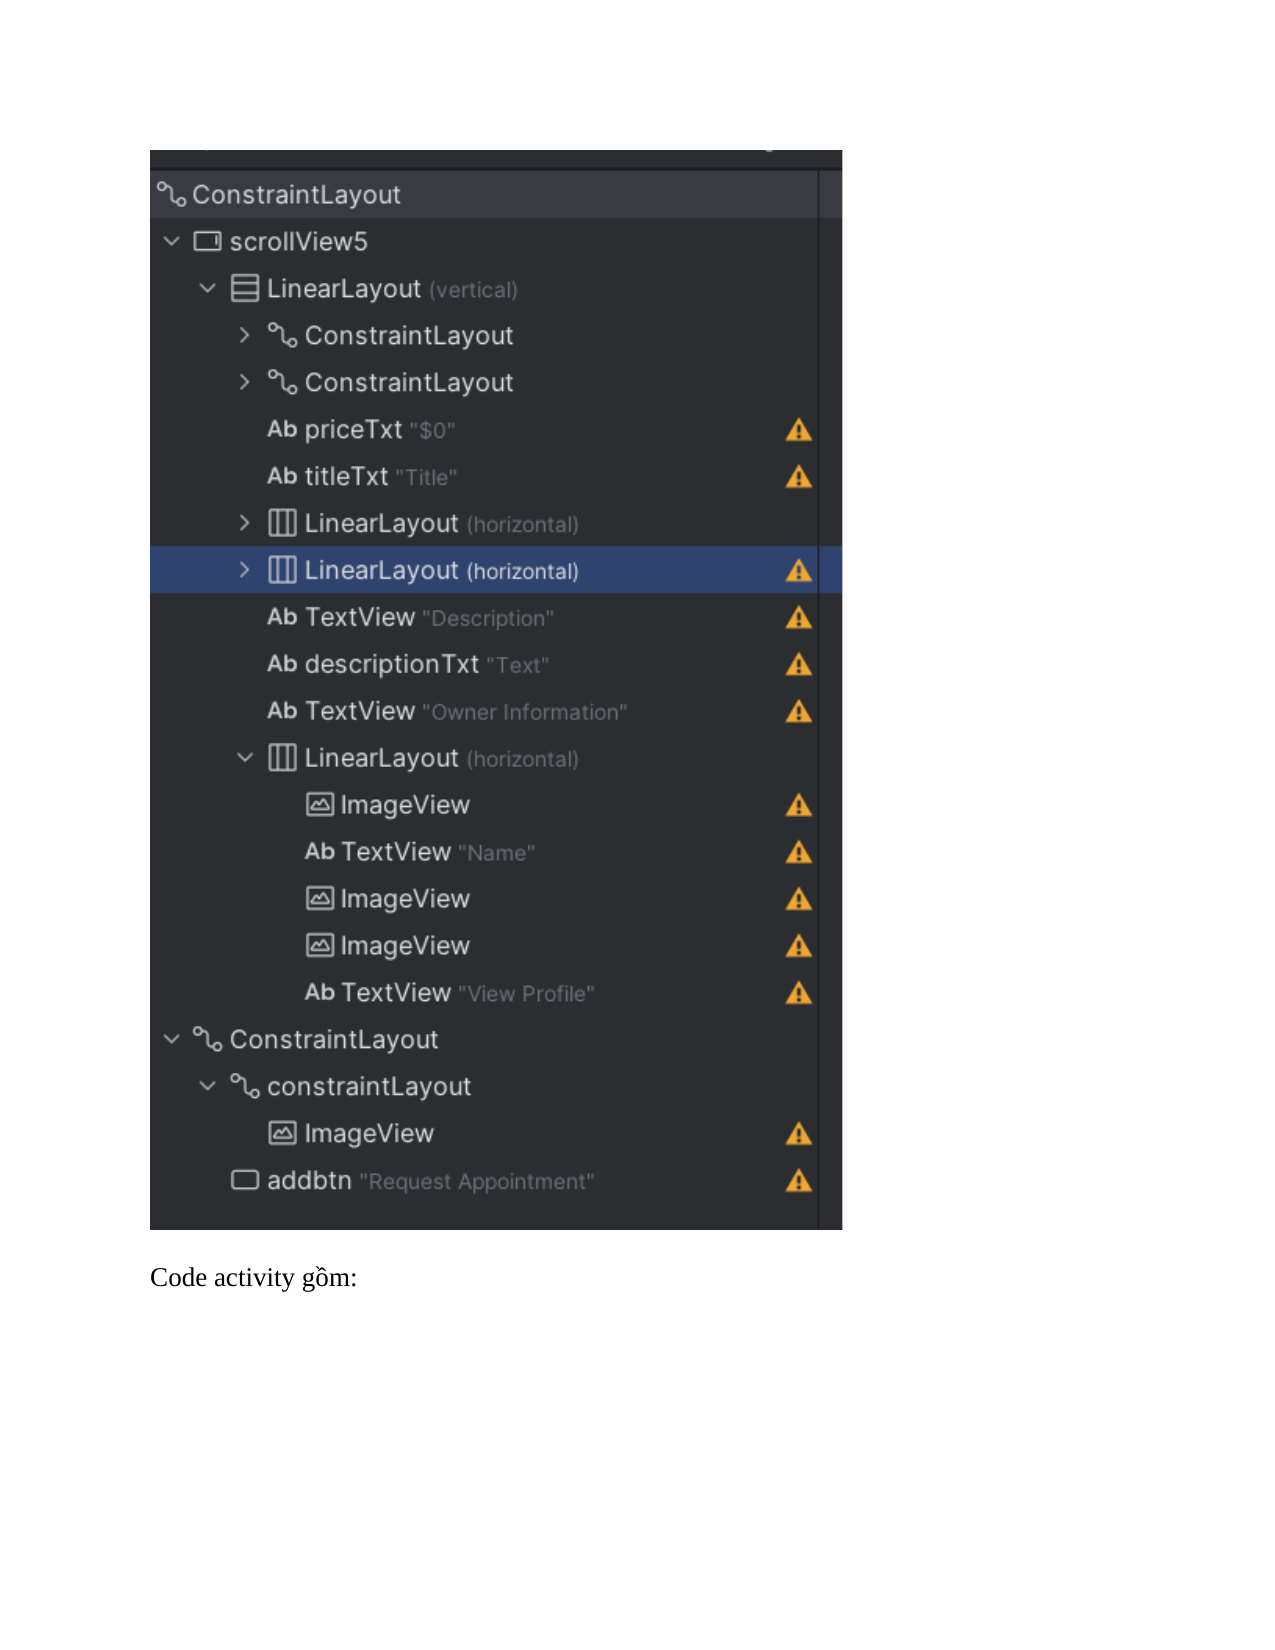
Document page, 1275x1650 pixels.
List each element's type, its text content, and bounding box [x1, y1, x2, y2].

picture [150, 150, 843, 1230]
text Code activity gồm: [150, 1261, 1125, 1292]
